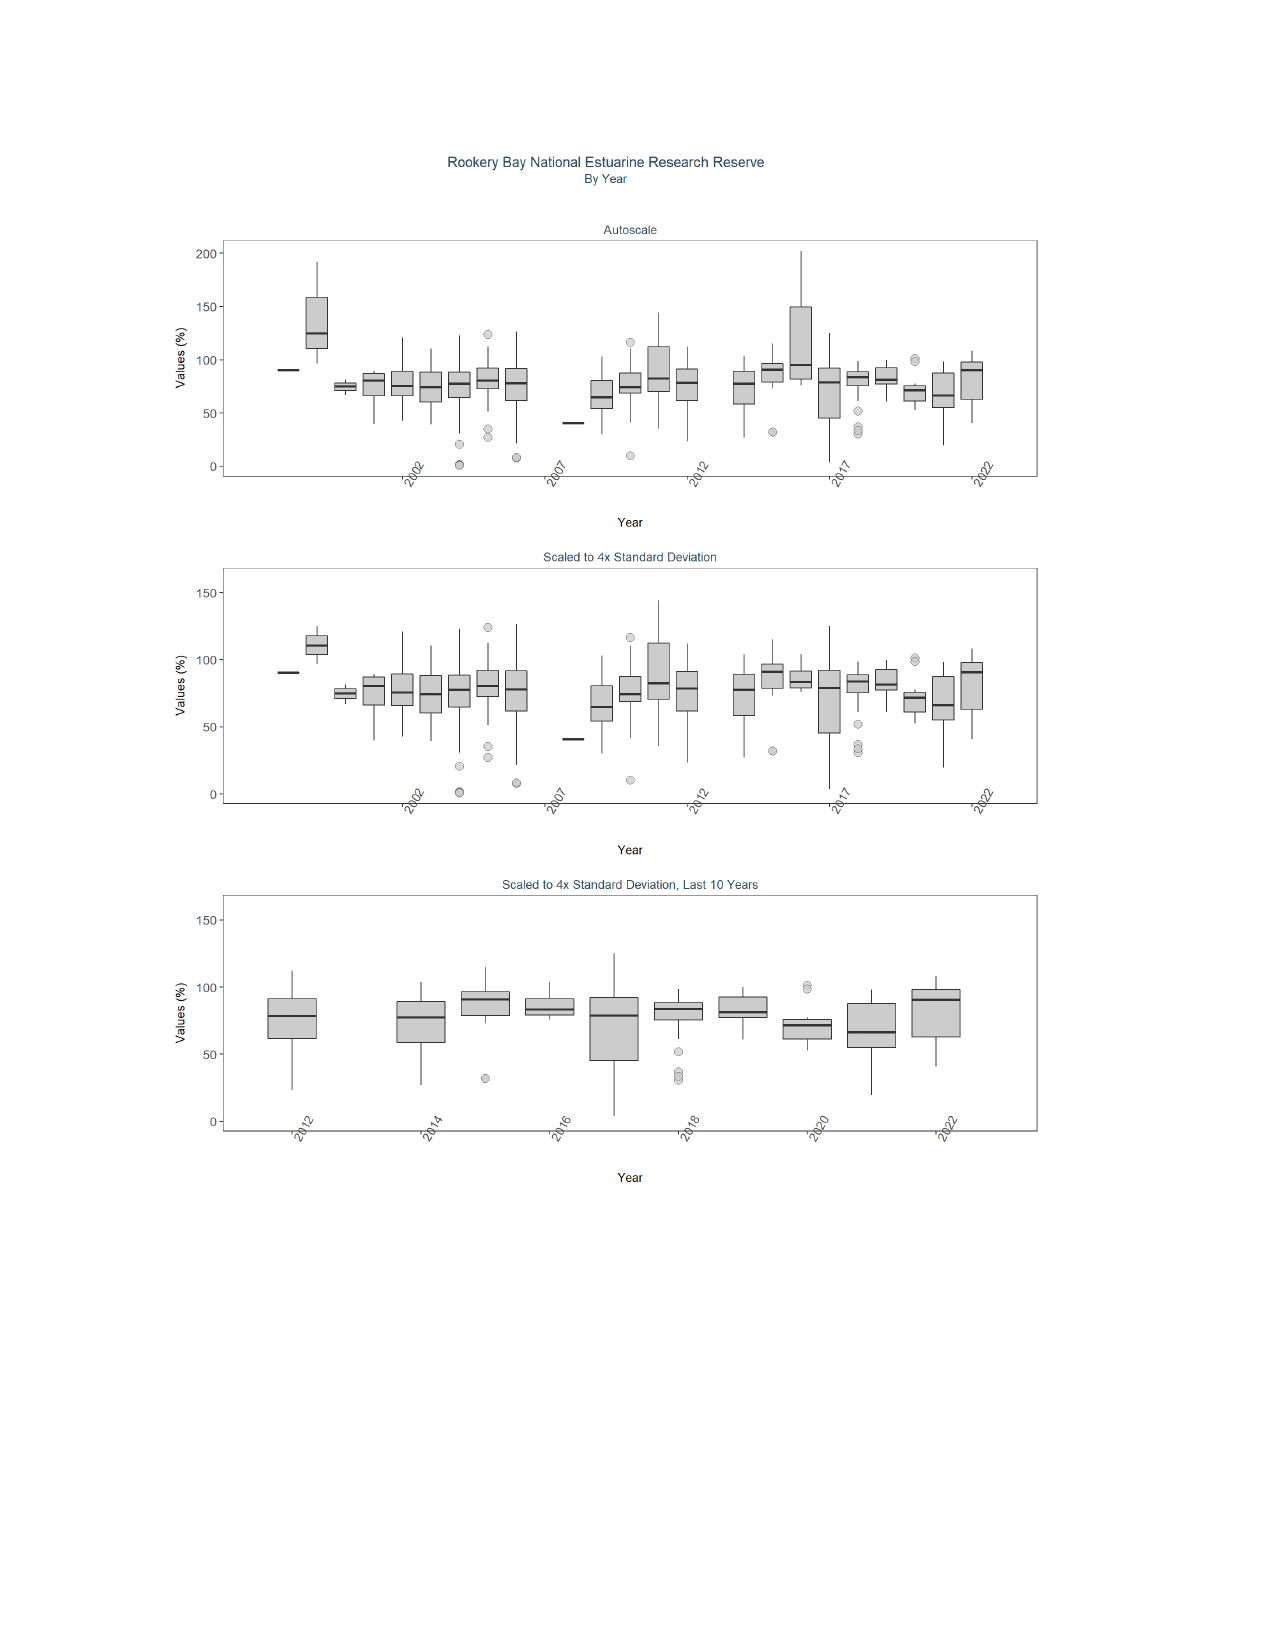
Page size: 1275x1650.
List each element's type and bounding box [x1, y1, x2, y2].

picture [168, 150, 1044, 1200]
